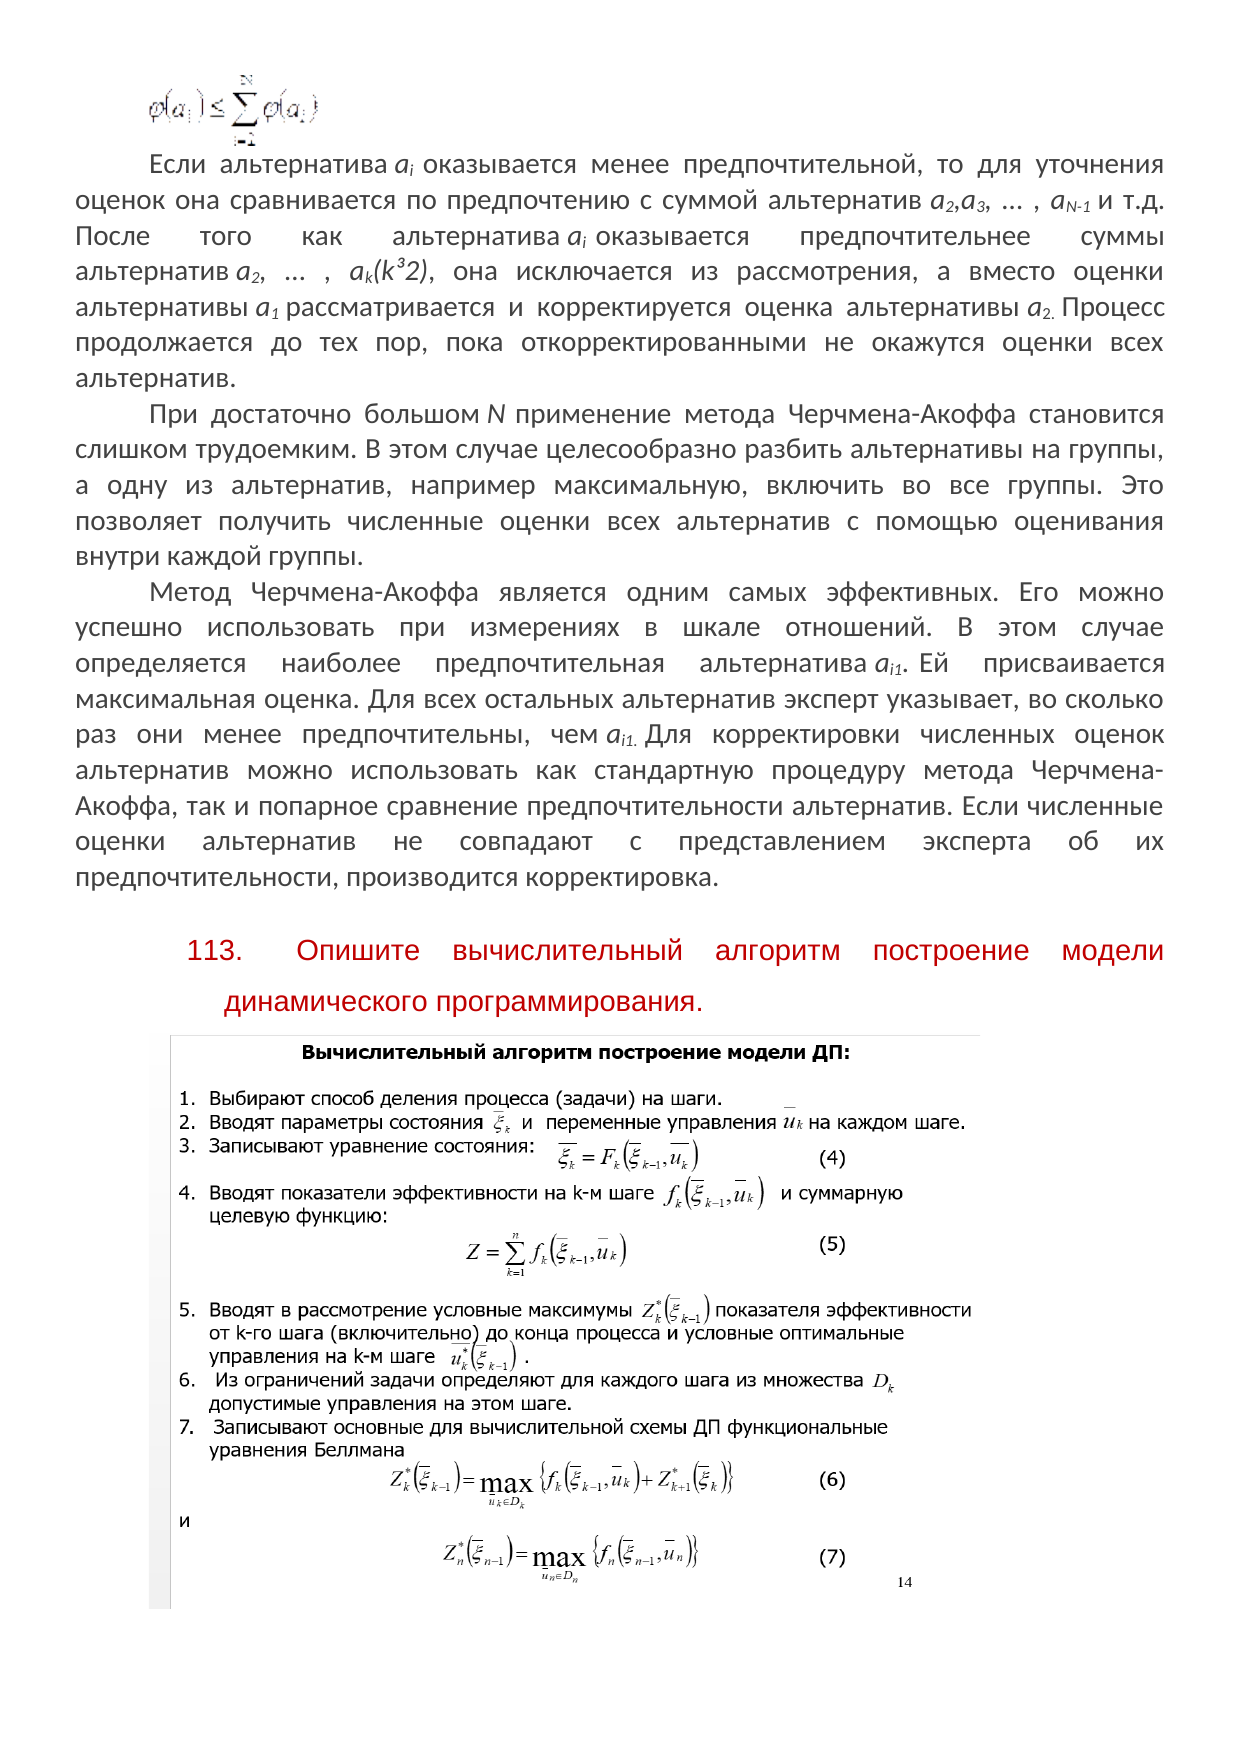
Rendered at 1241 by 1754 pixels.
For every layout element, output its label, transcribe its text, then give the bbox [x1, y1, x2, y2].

text Если альтернатива аi оказывается менее предпочтительной, то для уточнения оценок она сравнивается по предпочтению с суммой альтернатив а2,а3, ... , aN-1 и т.д. После того как альтернатива аi оказывается предпочтительнее суммы альтернатив а2, ... , ak(k³2), она исключается из рассмотрения, а вместо оценки альтернативы a1 рассматривается и корректируется оценка альтернативы а2. Процесс продолжается до тех пор, пока откорректированными не окажутся оценки всех альтернатив. [75, 145, 1165, 395]
subtitle Опишите вычислительный алгоритм построение модели динамического программирования. [186, 933, 1165, 1017]
picture [148, 1033, 980, 1609]
picture [148, 75, 318, 146]
text Метод Черчмена-Акоффа является одним самых эффективных. Его можно успешно использовать при измерениях в шкале отношений. В этом случае определяется наиболее предпочтительная альтернатива аi1. Ей присваивается максимальная оценка. Для всех остальных альтернатив эксперт указывает, во сколько раз они менее предпочтительны, чем аi1. Для корректировки численных оценок альтернатив можно использовать как стандартную процедуру метода Черчмена-Акоффа, так и попарное сравнение предпочтительности альтернатив. Если численные оценки альтернатив не совпадают с представлением эксперта об их предпочтительности, производится корректировка. [75, 573, 1165, 893]
text При достаточно большом N применение метода Черчмена-Акоффа становится слишком трудоемким. В этом случае целесообразно разбить альтернативы на группы, а одну из альтернатив, например максимальную, включить во все группы. Это позволяет получить численные оценки всех альтернатив с помощью оценивания внутри каждой группы. [75, 395, 1165, 573]
